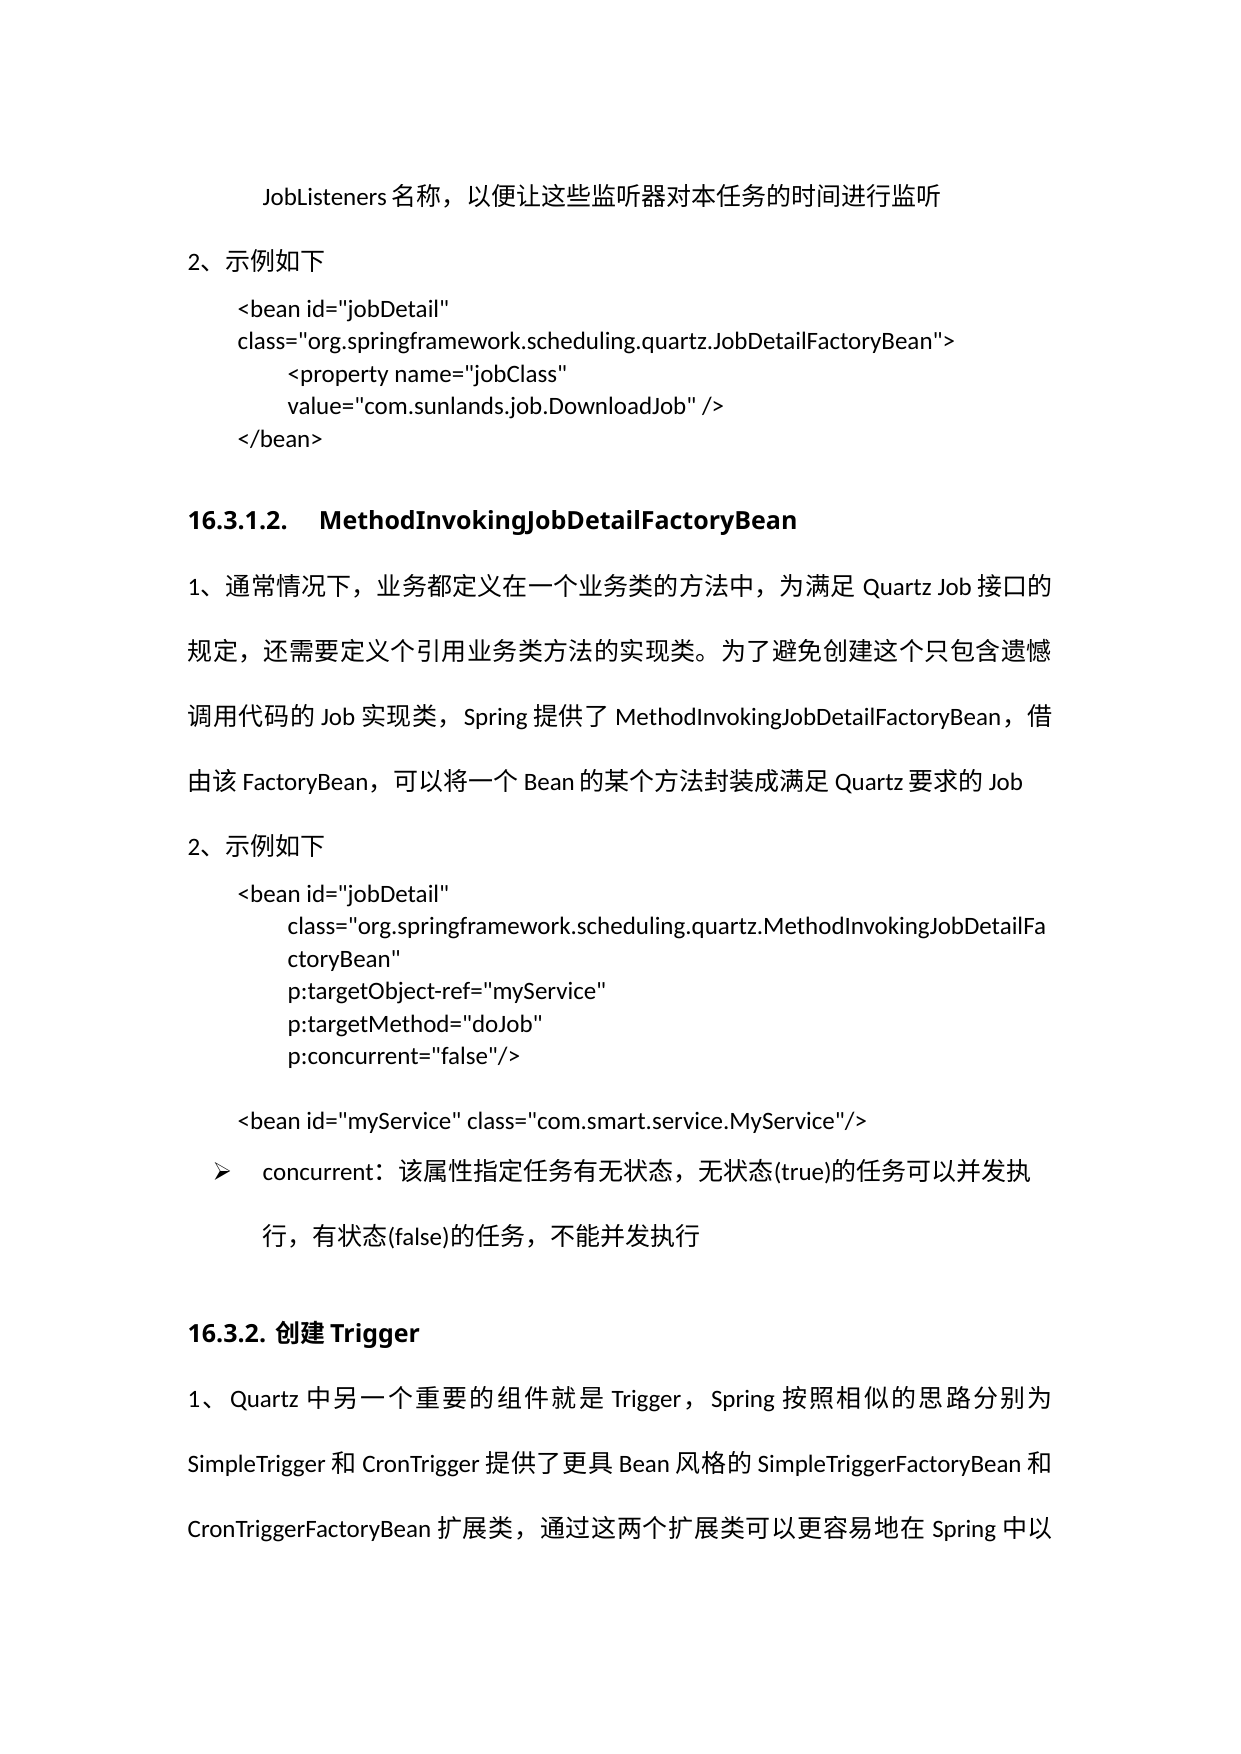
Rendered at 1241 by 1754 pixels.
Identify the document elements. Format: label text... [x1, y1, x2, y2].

text <bean id="jobDetail" [237, 292, 1053, 324]
text <property name="jobClass" [287, 357, 1053, 389]
subtitle 创建Trigger [187, 1299, 1053, 1364]
list concurrent：该属性指定任务有无状态，无状态(true)的任务可以并发执行，有状态(false)的任务，不能并发执行 [212, 1137, 1053, 1267]
text p:targetMethod="doJob" [287, 1007, 1053, 1039]
text </bean> [237, 422, 1053, 454]
text class="org.springframework.scheduling.quartz.MethodInvokingJobDetailFactoryBean" [287, 909, 1053, 974]
text value="com.sunlands.job.DownloadJob" /> [287, 389, 1053, 422]
text 1、通常情况下，业务都定义在一个业务类的方法中，为满足Quartz Job接口的规定，还需要定义个引用业务类方法的实现类。为了避免创建这个只包含遗憾调用代码的Job实现类，Spring提供了MethodInvokingJobDetailFactoryBean，借由该FactoryBean，可以将一个Bean的某个方法封装成满足Quartz要求的Job [187, 552, 1053, 812]
text p:targetObject-ref="myService" [287, 974, 1053, 1007]
text class="org.springframework.scheduling.quartz.JobDetailFactoryBean"> [237, 324, 1053, 357]
text <bean id="jobDetail" [237, 877, 1053, 909]
text 2、示例如下 [187, 227, 1053, 292]
subtitle MethodInvokingJobDetailFactoryBean [187, 487, 1053, 552]
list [212, 162, 1053, 227]
text <bean id="myService" class="com.smart.service.MyService"/> [237, 1104, 1053, 1137]
text p:concurrent="false"/> [287, 1039, 1053, 1072]
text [187, 1364, 1053, 1559]
text 2、示例如下 [187, 812, 1053, 877]
